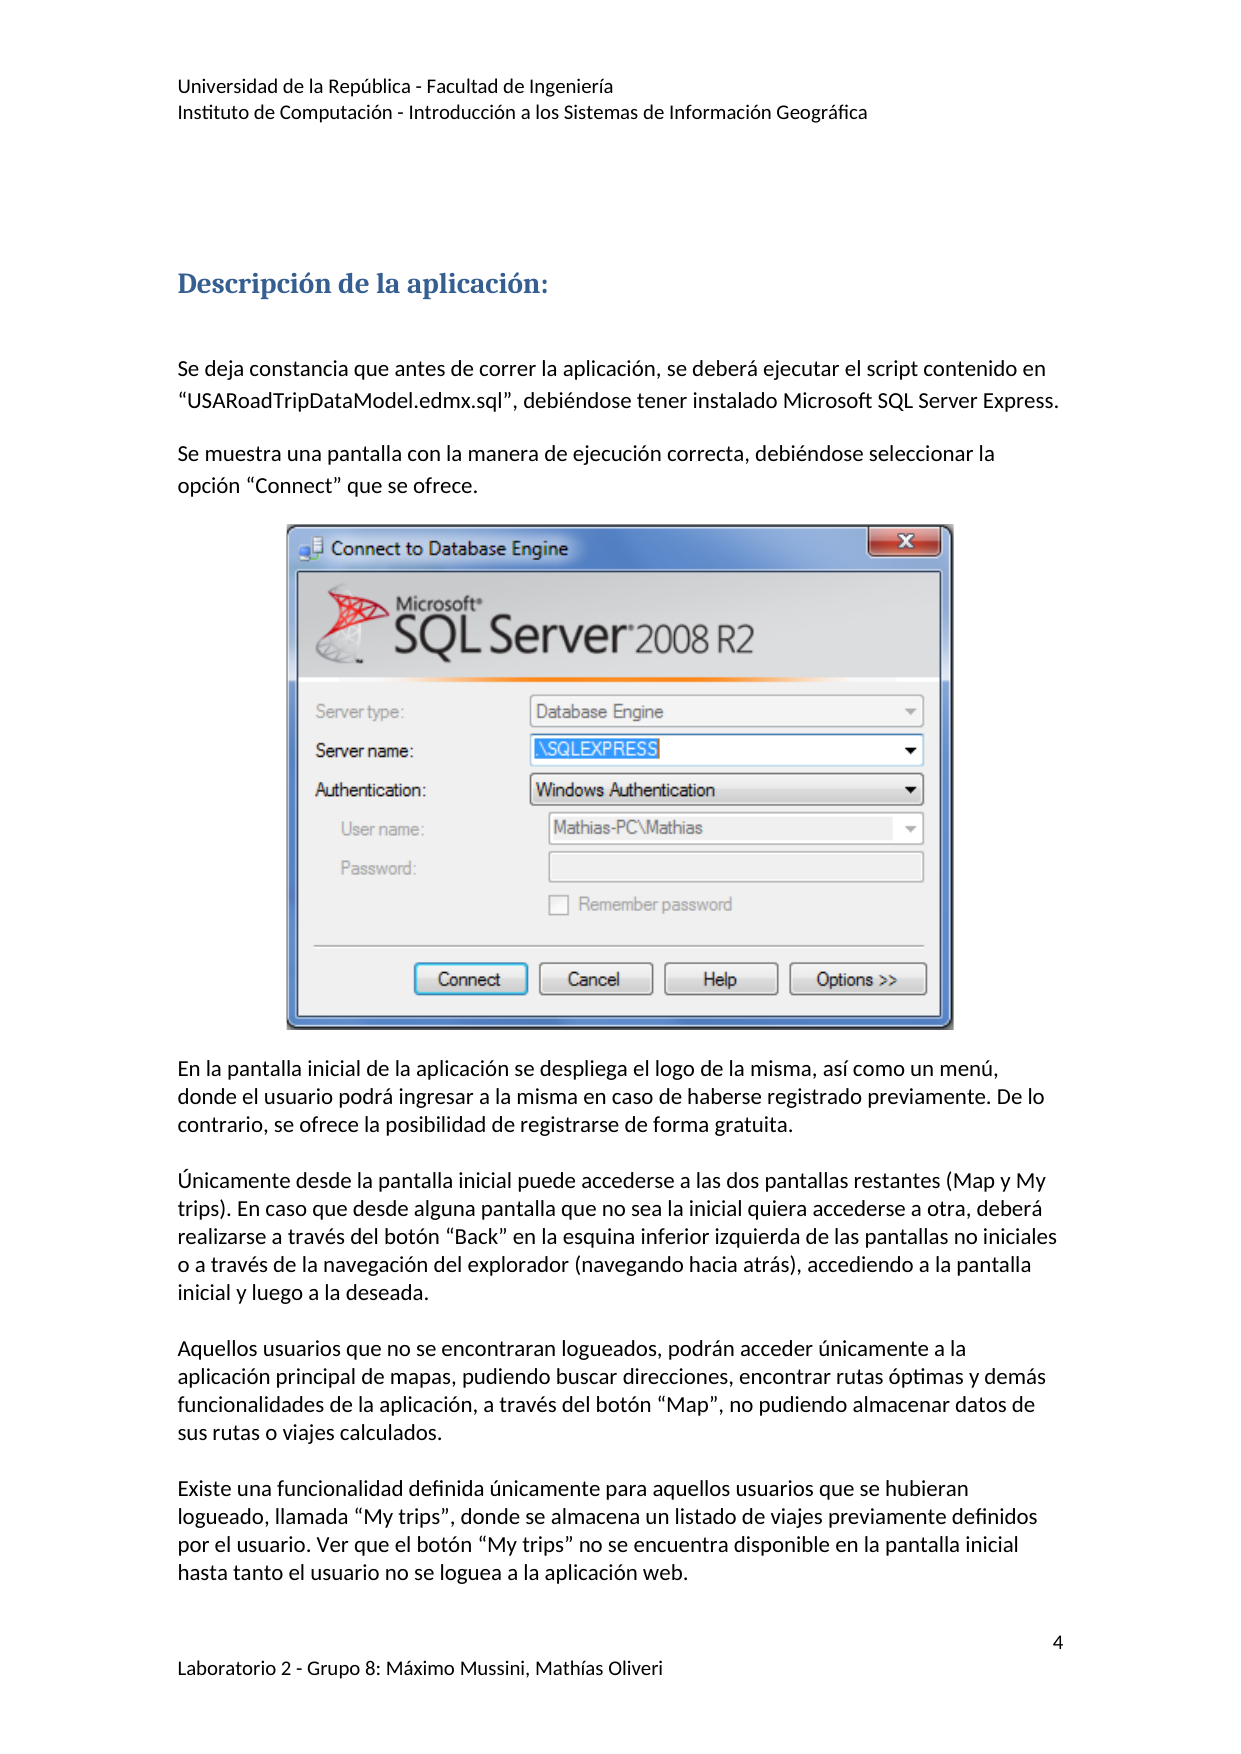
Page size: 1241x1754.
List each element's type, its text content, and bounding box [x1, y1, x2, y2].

picture [286, 524, 954, 1030]
text Únicamente desde la pantalla inicial puede accederse a las dos pantallas restantes (Map y My trips). En caso que desde alguna pantalla que no sea la inicial quiera accederse a otra, deberá realizarse a través del botón “Back” en la esquina inferior izquierda de las pantallas no iniciales o a través de la navegación del explorador (navegando hacia atrás), accediendo a la pantalla inicial y luego a la deseada. [177, 1166, 1063, 1306]
text En la pantalla inicial de la aplicación se despliega el logo de la misma, así como un menú, donde el usuario podrá ingresar a la misma en caso de haberse registrado previamente. De lo contrario, se ofrece la posibilidad de registrarse de forma gratuita. [177, 1054, 1063, 1138]
subtitle Descripción de la aplicación: [177, 267, 1063, 300]
text Se deja constancia que antes de correr la aplicación, se deberá ejecutar el script contenido en “USARoadTripDataModel.edmx.sql”, debiéndose tener instalado Microsoft SQL Server Express. [177, 354, 1063, 414]
text Aquellos usuarios que no se encontraran logueados, podrán acceder únicamente a la aplicación principal de mapas, pudiendo buscar direcciones, encontrar rutas óptimas y demás funcionalidades de la aplicación, a través del botón “Map”, no pudiendo almacenar datos de sus rutas o viajes calculados. [177, 1334, 1063, 1446]
text Existe una funcionalidad definida únicamente para aquellos usuarios que se hubieran logueado, llamada “My trips”, donde se almacena un listado de viajes previamente definidos por el usuario. Ver que el botón “My trips” no se encuentra disponible en la pantalla inicial hasta tanto el usuario no se loguea a la aplicación web. [177, 1474, 1063, 1586]
text Se muestra una pantalla con la manera de ejecución correcta, debiéndose seleccionar la opción “Connect” que se ofrece. [177, 439, 1063, 499]
